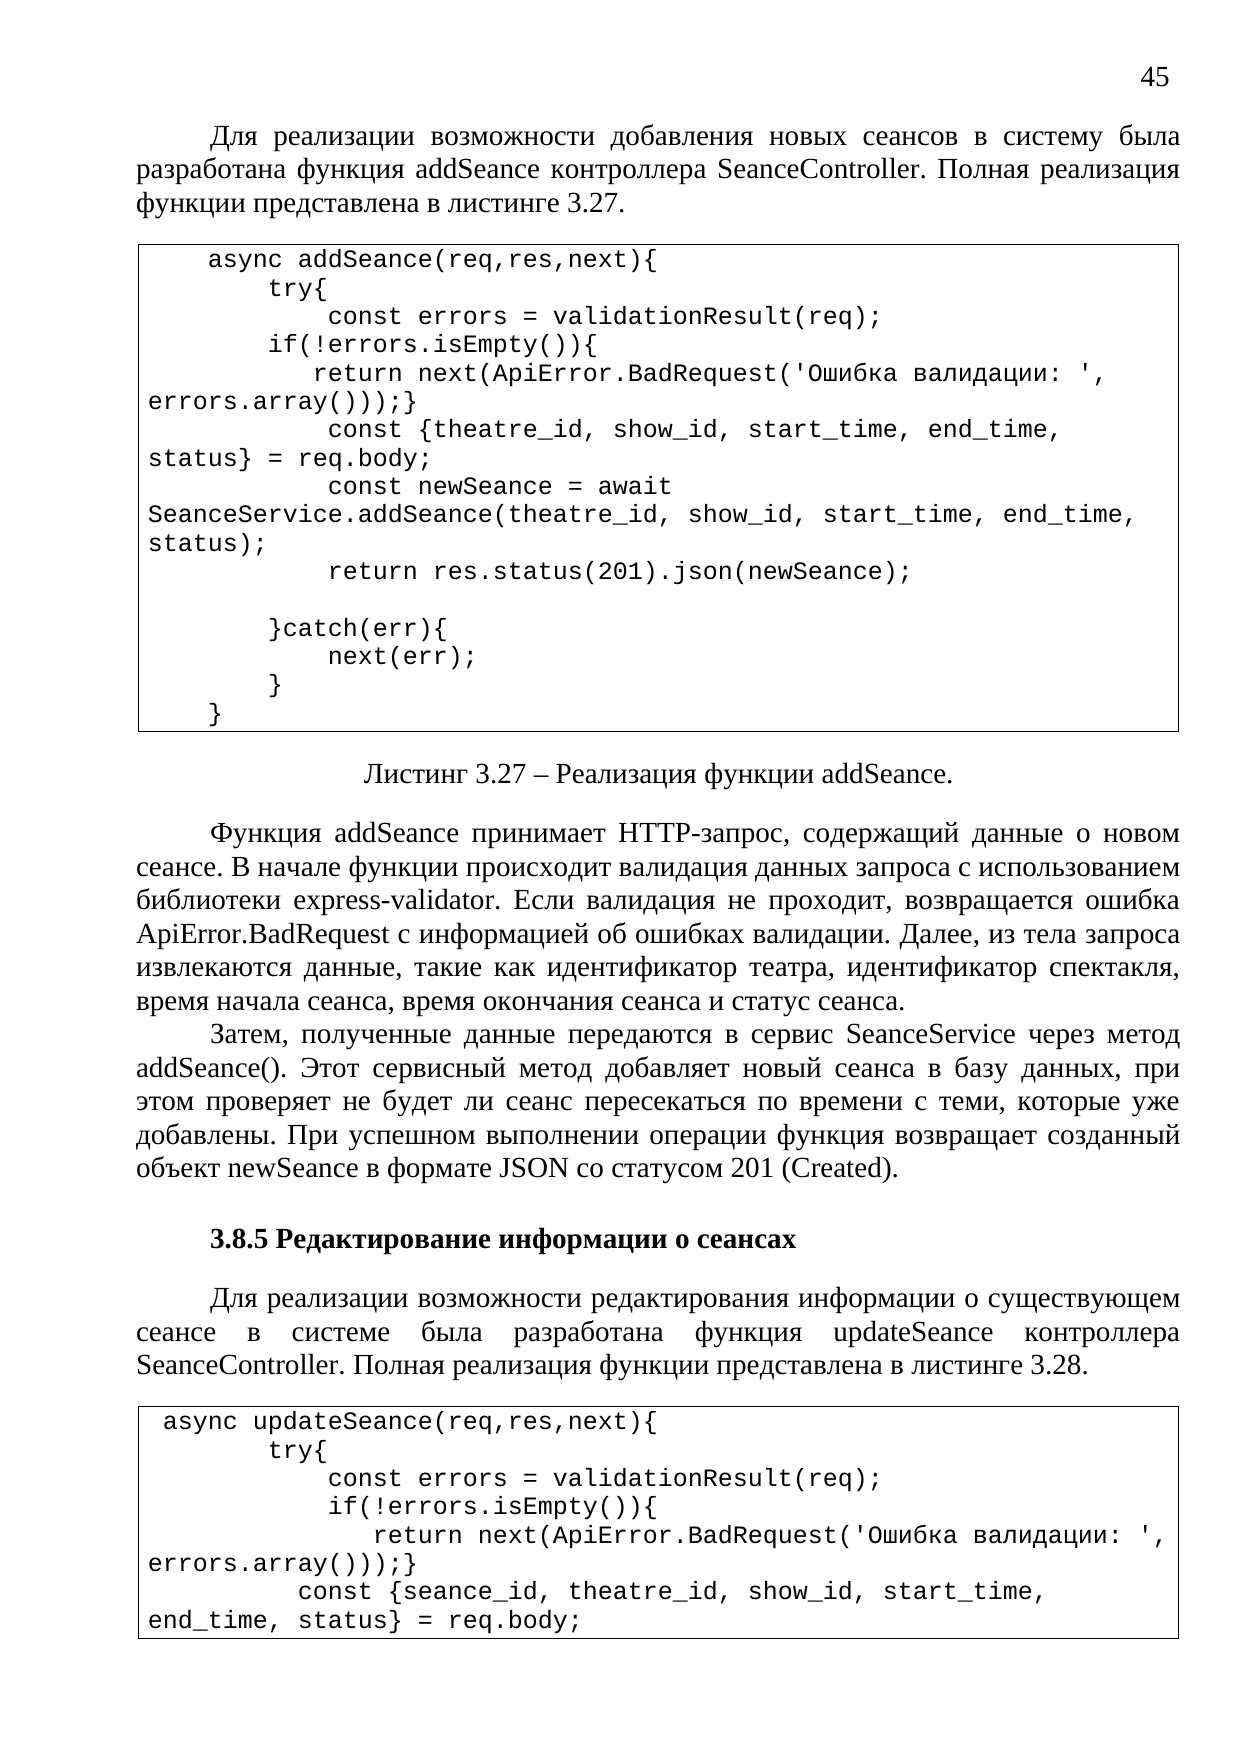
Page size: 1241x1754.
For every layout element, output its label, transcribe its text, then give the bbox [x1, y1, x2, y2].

text } [139, 697, 1178, 731]
text async updateSeance(req,res,next){ [139, 1407, 1178, 1434]
text const newSeance = await SeanceService.addSeance(theatre_id, show_id, start_time, end_time, status); [139, 470, 1178, 555]
text Для реализации возможности редактирования информации о существующем сеансе в системе была разработана функция updateSeance контроллера SeanceController. Полная реализация функции представлена в листинге 3.28. [136, 1280, 1181, 1381]
text Затем, полученные данные передаются в сервис SeanceService через метод addSeance(). Этот сервисный метод добавляет новый сеанса в базу данных, при этом проверяет не будет ли сеанс пересекаться по времени с теми, которые уже добавлены. При успешном выполнении операции функция возвращает созданный объект newSeance в формате JSON со статусом 201 (Created). [136, 1016, 1181, 1184]
text const {theatre_id, show_id, start_time, end_time, status} = req.body; [139, 414, 1178, 470]
text try{ [139, 1434, 1178, 1462]
text const {seance_id, theatre_id, show_id, start_time, end_time, status} = req.body; [139, 1576, 1178, 1638]
text Функция addSeance принимает HTTP-запрос, содержащий данные о новом сеансе. В начале функции происходит валидация данных запроса с использованием библиотеки express-validator. Если валидация не проходит, возвращается ошибка ApiError.BadRequest с информацией об ошибках валидации. Далее, из тела запроса извлекаются данные, такие как идентификатор театра, идентификатор спектакля, время начала сеанса, время окончания сеанса и статус сеанса. [136, 815, 1181, 1016]
text return next(ApiError.BadRequest('Ошибка валидации: ', errors.array()));} [139, 1519, 1178, 1576]
text try{ [139, 272, 1178, 300]
text Для реализации возможности добавления новых сеансов в систему была разработана функция addSeance контроллера SeanceController. Полная реализация функции представлена в листинге 3.27. [136, 118, 1181, 219]
text const errors = validationResult(req); [139, 300, 1178, 329]
text if(!errors.isEmpty()){ [139, 329, 1178, 357]
text next(err); [139, 640, 1178, 669]
text } [139, 669, 1178, 697]
text const errors = validationResult(req); [139, 1462, 1178, 1491]
text async addSeance(req,res,next){ [139, 245, 1178, 272]
text return next(ApiError.BadRequest('Ошибка валидации: ', errors.array()));} [139, 357, 1178, 414]
text 3.8.5 Редактирование информации о сеансах [136, 1222, 1181, 1255]
text return res.status(201).json(newSeance); [139, 555, 1178, 587]
text }catch(err){ [139, 612, 1178, 640]
text if(!errors.isEmpty()){ [139, 1491, 1178, 1519]
text Листинг 3.27 – Реализация функции addSeance. [136, 757, 1181, 790]
